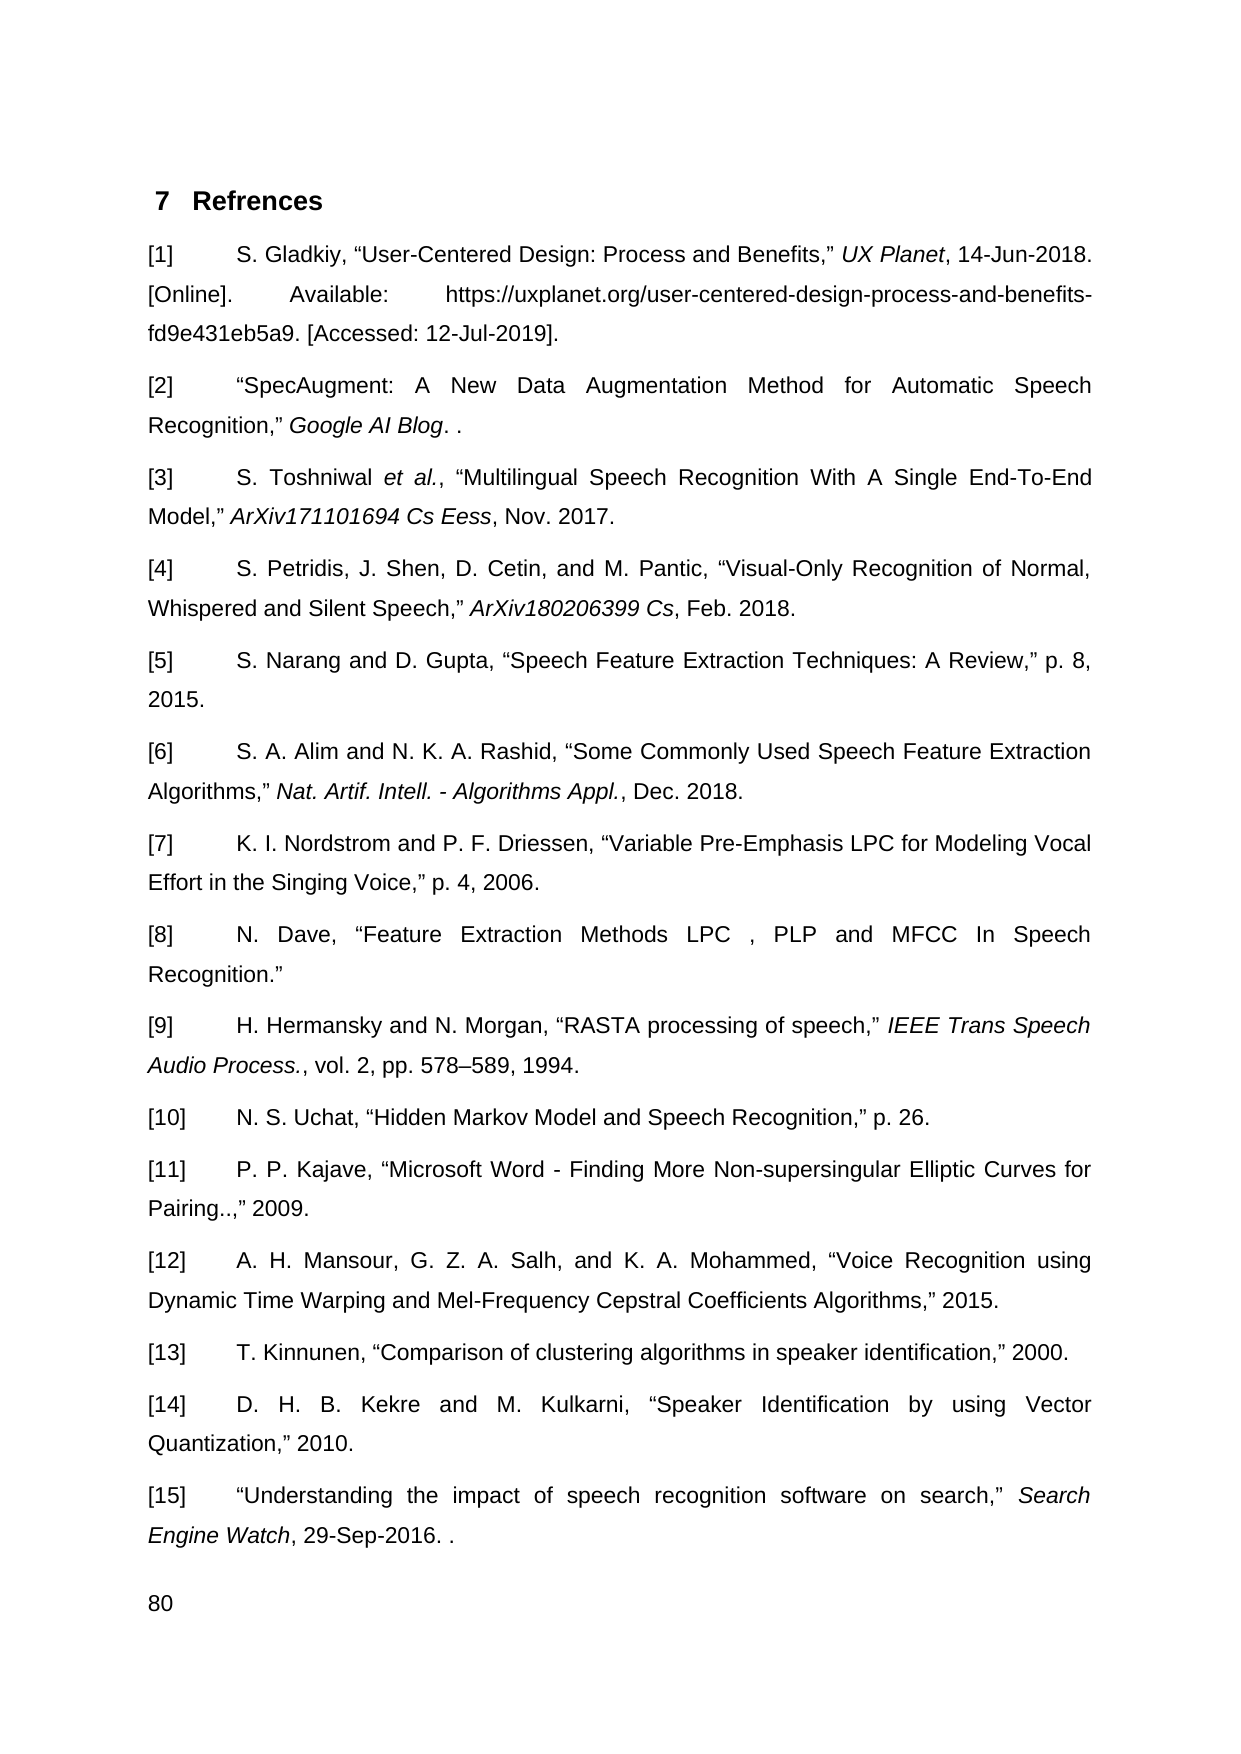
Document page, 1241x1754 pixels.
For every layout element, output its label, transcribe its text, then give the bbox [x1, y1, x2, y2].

text [11] P. P. Kajave, “Microsoft Word - Finding More Non-supersingular Elliptic Curves for Pairing..,” 2009. [148, 1156, 1093, 1222]
text [6] S. A. Alim and N. K. A. Rashid, “Some Commonly Used Speech Feature Extraction Algorithms,” Nat. Artif. Intell. - Algorithms Appl., Dec. 2018. [148, 738, 1093, 804]
subtitle Refrences [154, 185, 1093, 216]
text [13] T. Kinnunen, “Comparison of clustering algorithms in speaker identification,” 2000. [148, 1339, 1093, 1365]
text [8] N. Dave, “Feature Extraction Methods LPC , PLP and MFCC In Speech Recognition.” [148, 921, 1093, 987]
text [9] H. Hermansky and N. Morgan, “RASTA processing of speech,” IEEE Trans Speech Audio Process., vol. 2, pp. 578–589, 1994. [148, 1012, 1093, 1078]
text [15] “Understanding the impact of speech recognition software on search,” Search Engine Watch, 29-Sep-2016. . [148, 1482, 1093, 1548]
text [14] D. H. B. Kekre and M. Kulkarni, “Speaker Identification by using Vector Quantization,” 2010. [148, 1391, 1093, 1457]
text [2] “SpecAugment: A New Data Augmentation Method for Automatic Speech Recognition,” Google AI Blog. . [148, 372, 1093, 438]
text [12] A. H. Mansour, G. Z. A. Salh, and K. A. Mohammed, “Voice Recognition using Dynamic Time Warping and Mel-Frequency Cepstral Coefficients Algorithms,” 2015. [148, 1247, 1093, 1313]
text [4] S. Petridis, J. Shen, D. Cetin, and M. Pantic, “Visual-Only Recognition of Normal, Whispered and Silent Speech,” ArXiv180206399 Cs, Feb. 2018. [148, 555, 1093, 621]
text [5] S. Narang and D. Gupta, “Speech Feature Extraction Techniques: A Review,” p. 8, 2015. [148, 647, 1093, 712]
text [7] K. I. Nordstrom and P. F. Driessen, “Variable Pre-Emphasis LPC for Modeling Vocal Effort in the Singing Voice,” p. 4, 2006. [148, 829, 1093, 895]
text [3] S. Toshniwal et al., “Multilingual Speech Recognition With A Single End-To-End Model,” ArXiv171101694 Cs Eess, Nov. 2017. [148, 464, 1093, 529]
text [1] S. Gladkiy, “User-Centered Design: Process and Benefits,” UX Planet, 14-Jun-2018. [Online]. Available: https://uxplanet.org/user-centered-design-process-and-benefits-fd9e431eb5a9. [Accessed: 12-Jul-2019]. [148, 241, 1093, 347]
text [10] N. S. Uchat, “Hidden Markov Model and Speech Recognition,” p. 26. [148, 1104, 1093, 1130]
